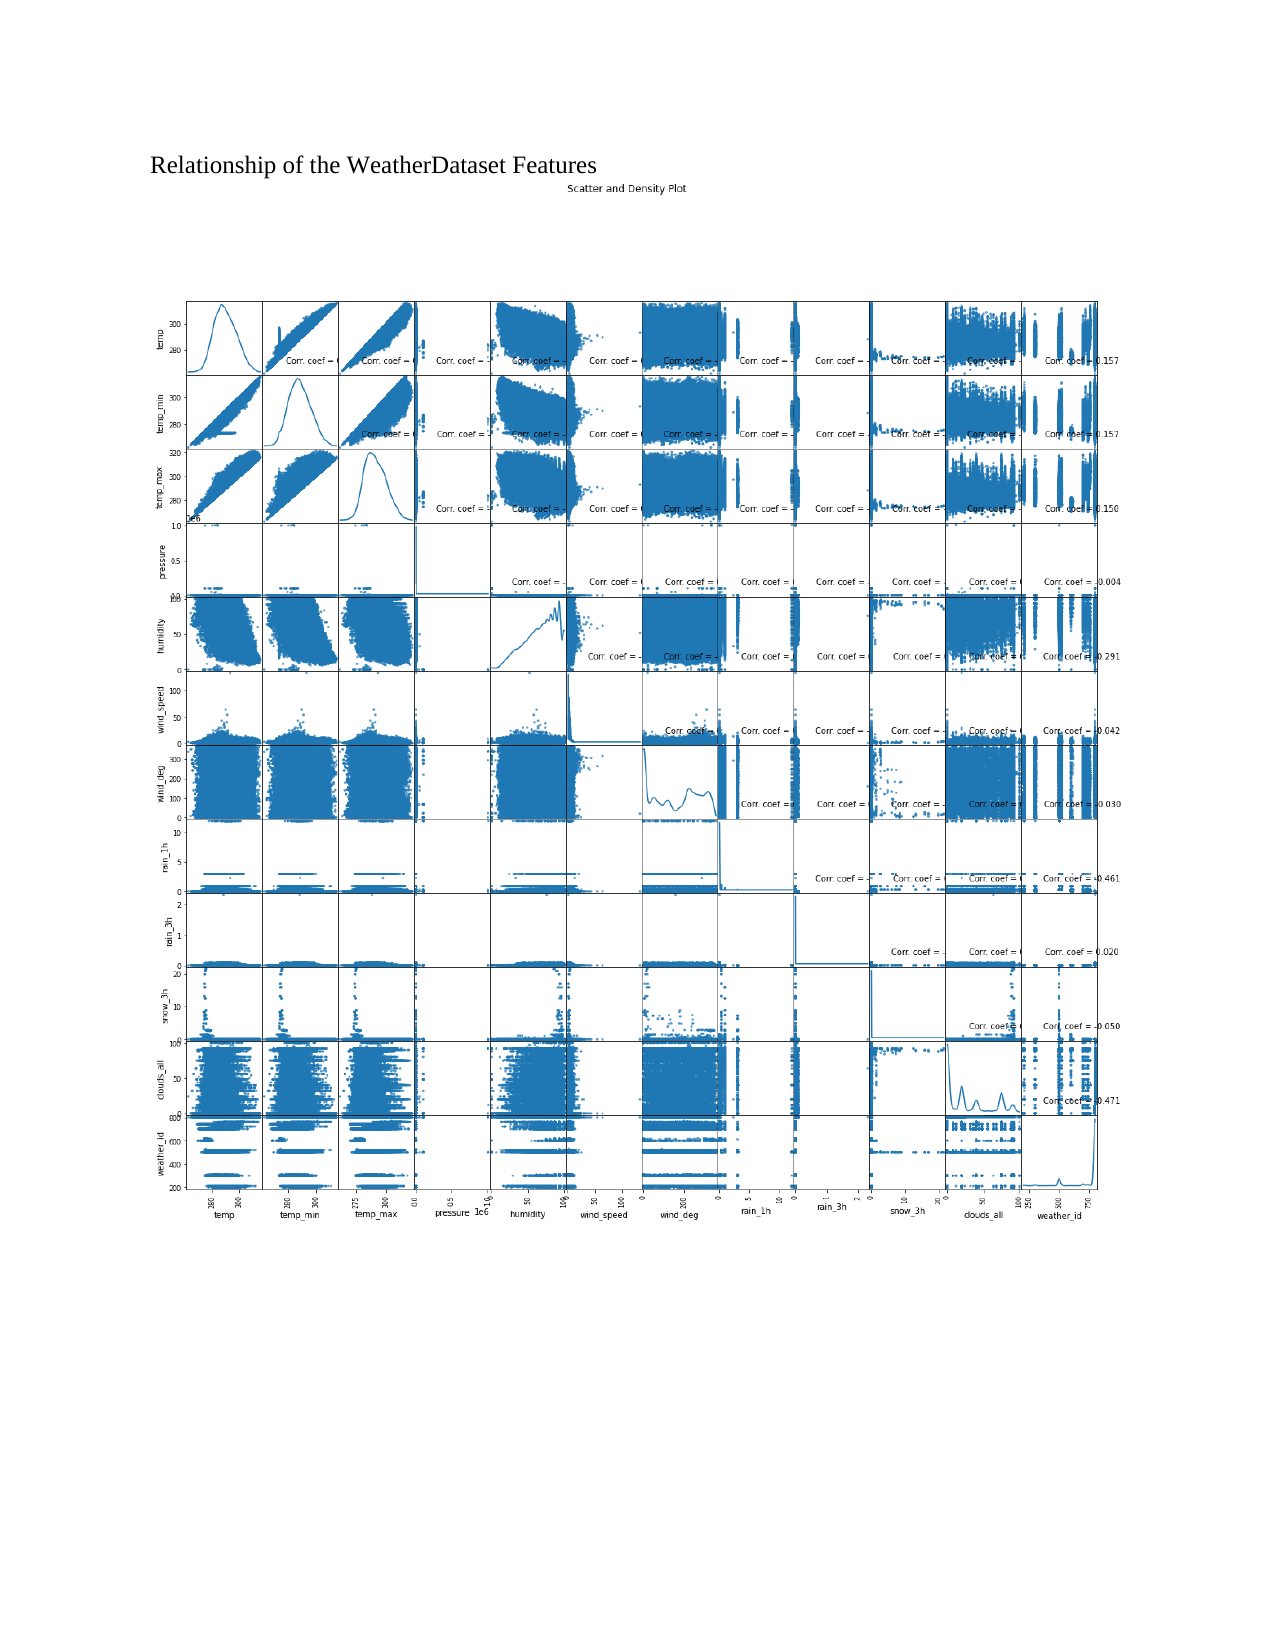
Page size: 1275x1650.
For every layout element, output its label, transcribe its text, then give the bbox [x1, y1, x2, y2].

picture [150, 178, 1125, 1225]
text Relationship of the WeatherDataset Features [150, 150, 1125, 178]
